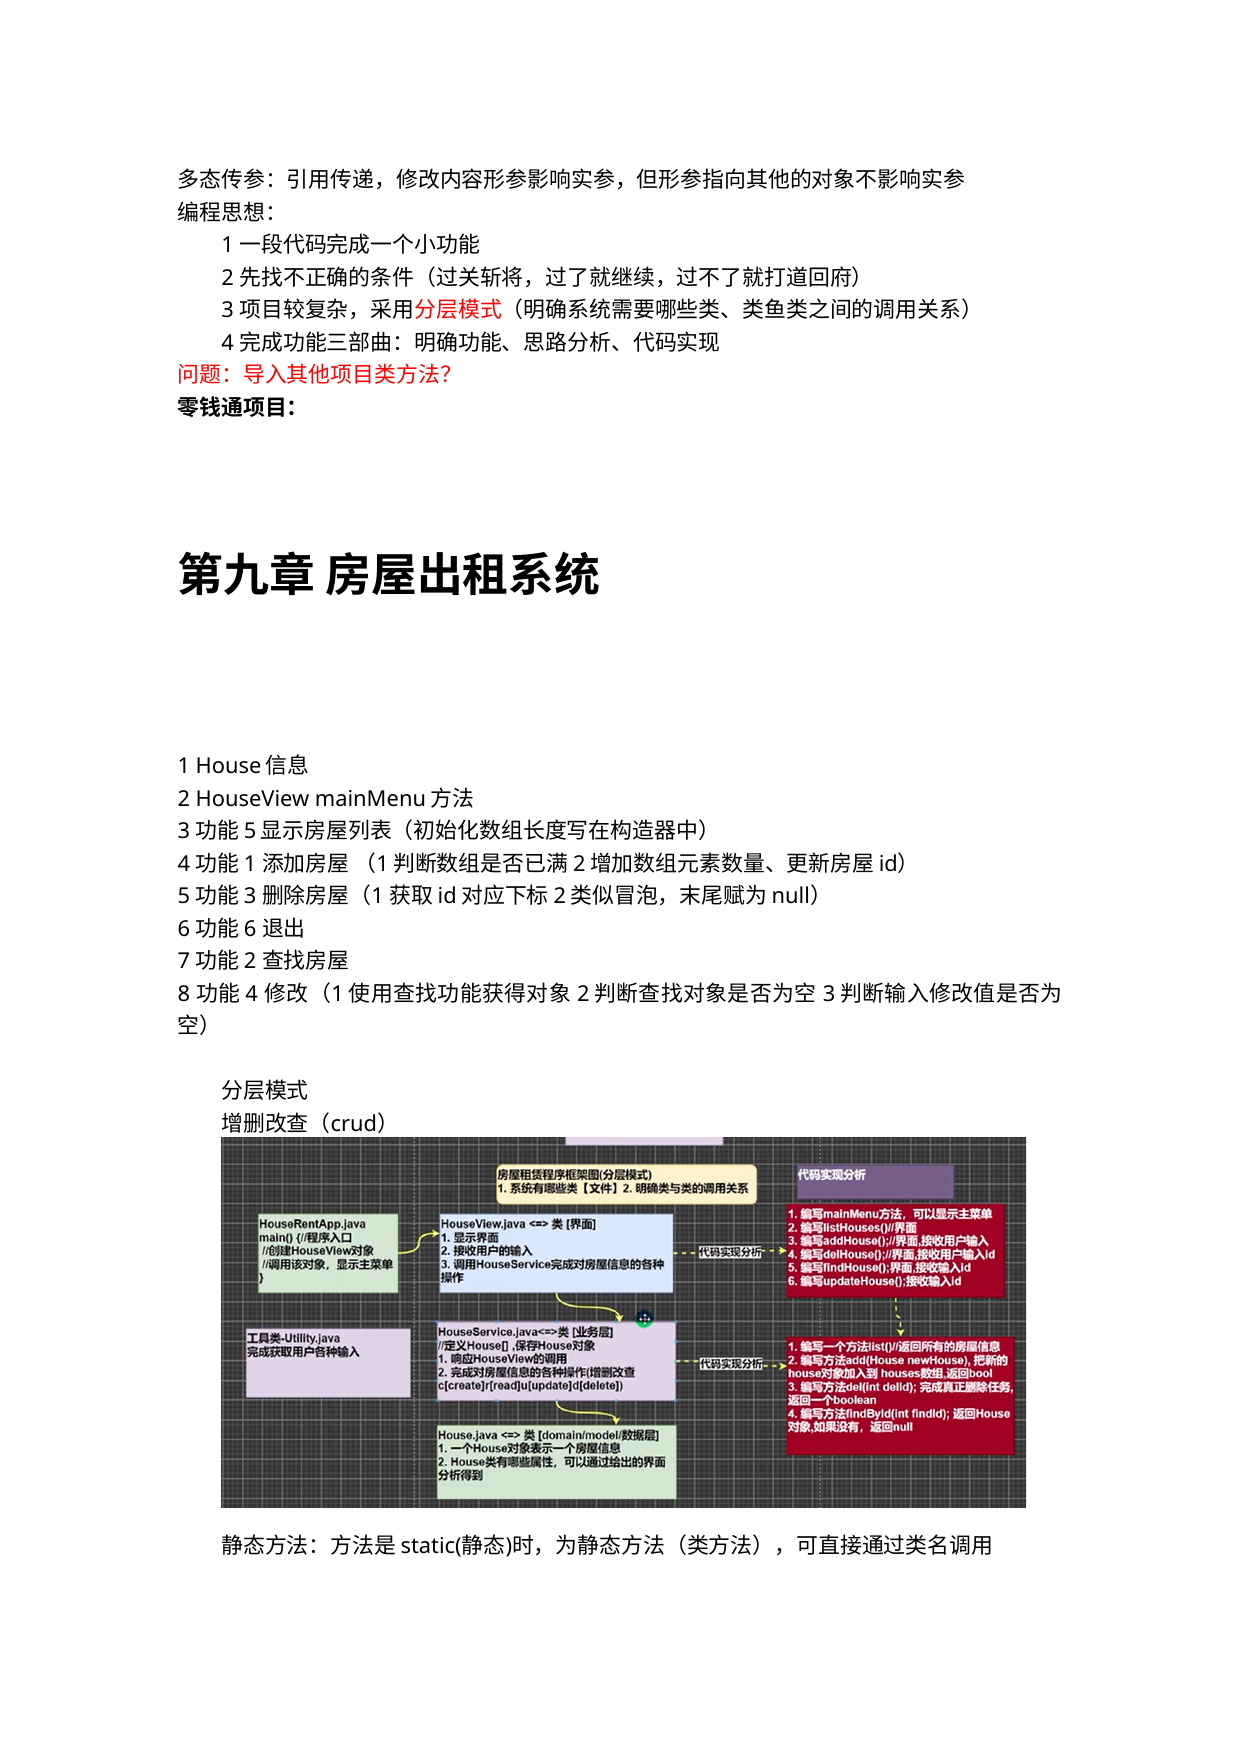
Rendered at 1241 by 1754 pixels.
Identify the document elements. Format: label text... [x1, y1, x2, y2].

text 4 完成功能三部曲：明确功能、思路分析、代码实现 [177, 324, 1063, 357]
text 1 一段代码完成一个小功能 [177, 227, 1063, 259]
text 编程思想： [177, 194, 1063, 227]
text 零钱通项目： [177, 389, 1063, 422]
text 2 HouseView mainMenu方法 [177, 780, 1063, 813]
text 静态方法：方法是static(静态)时，为静态方法（类方法），可直接通过类名调用 [177, 1528, 1063, 1560]
text 5 功能3 删除房屋（1 获取id对应下标 2类似冒泡，末尾赋为null） [177, 878, 1063, 910]
text 问题：导入其他项目类方法？ [177, 357, 1063, 389]
text 7 功能2 查找房屋 [177, 943, 1063, 975]
text 2 先找不正确的条件（过关斩将，过了就继续，过不了就打道回府） [177, 259, 1063, 292]
text 1 House信息 [177, 748, 1063, 780]
text 多态传参：引用传递，修改内容形参影响实参，但形参指向其他的对象不影响实参 [177, 162, 1063, 194]
text 3 功能5显示房屋列表（初始化数组长度写在构造器中） [177, 813, 1063, 845]
text 4 功能1 添加房屋 （1判断数组是否已满 2增加数组元素数量、更新房屋id） [177, 845, 1063, 878]
text 8 功能4 修改（1使用查找功能获得对象 2判断查找对象是否为空 3判断输入修改值是否为空） [177, 975, 1063, 1040]
subtitle 第九章 房屋出租系统 [177, 522, 1063, 620]
text 增删改查（crud） [177, 1105, 1063, 1138]
text 分层模式 [177, 1073, 1063, 1105]
picture [221, 1137, 1027, 1508]
text 3 项目较复杂，采用分层模式（明确系统需要哪些类、类鱼类之间的调用关系） [177, 292, 1063, 324]
text 6 功能6 退出 [177, 910, 1063, 943]
